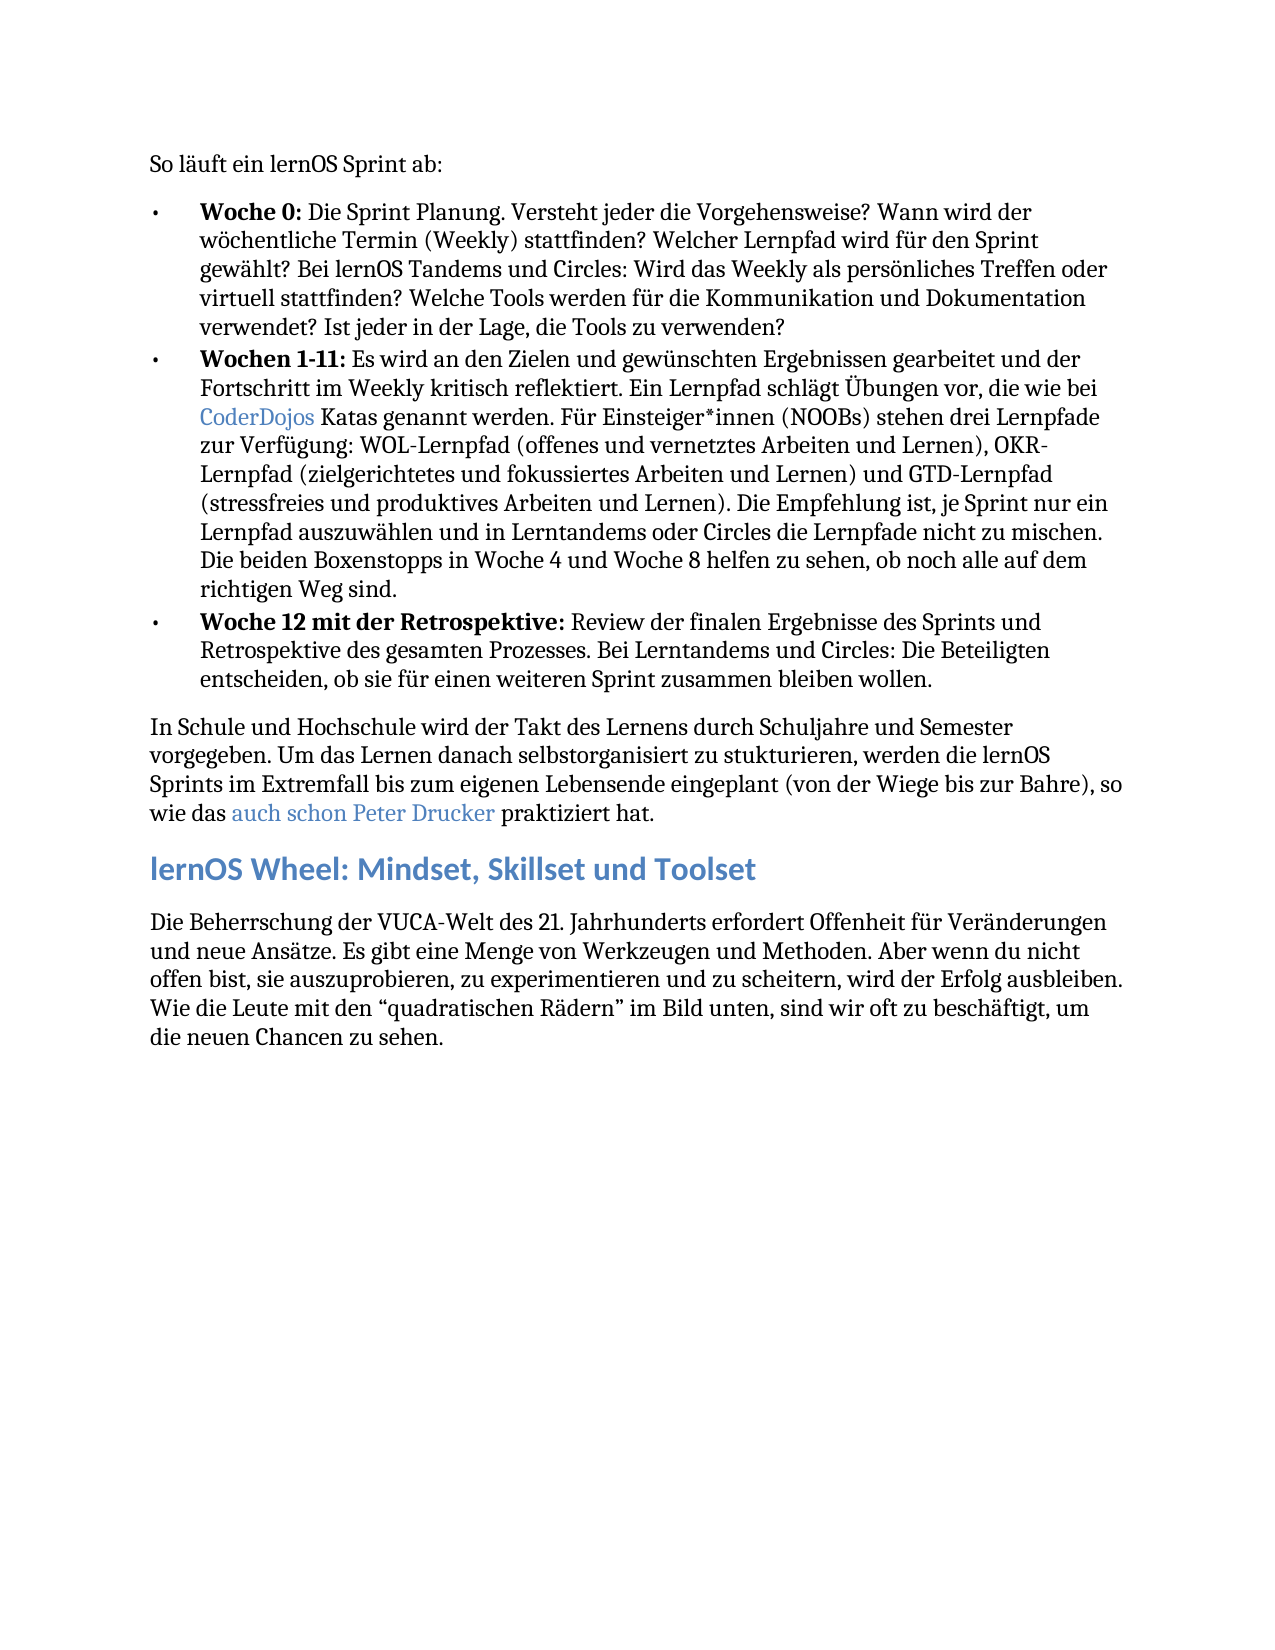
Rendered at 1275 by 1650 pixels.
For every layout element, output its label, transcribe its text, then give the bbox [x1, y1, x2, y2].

text So läuft ein lernOS Sprint ab: [150, 150, 1125, 179]
list Woche 0: Die Sprint Planung. Versteht jeder die Vorgehensweise? Wann wird der wöchentliche Termin (Weekly) stattfinden? Welcher Lernpfad wird für den Sprint gewählt? Bei lernOS Tandems und Circles: Wird das Weekly als persönliches Treffen oder virtuell stattfinden? Welche Tools werden für die Kommunikation und Dokumentation verwendet? Ist jeder in der Lage, die Tools zu verwenden? [150, 197, 1125, 341]
text Die Beherrschung der VUCA-Welt des 21. Jahrhunderts erfordert Offenheit für Veränderungen und neue Ansätze. Es gibt eine Menge von Werkzeugen und Methoden. Aber wenn du nicht offen bist, sie auszuprobieren, zu experimentieren und zu scheitern, wird der Erfolg ausbleiben. Wie die Leute mit den “quadratischen Rädern” im Bild unten, sind wir oft zu beschäftigt, um die neuen Chancen zu sehen. [150, 908, 1125, 1052]
list Wochen 1-11: Es wird an den Zielen und gewünschten Ergebnissen gearbeitet und der Fortschritt im Weekly kritisch reflektiert. Ein Lernpfad schlägt Übungen vor, die wie bei CoderDojos Katas genannt werden. Für Einsteiger*innen (NOOBs) stehen drei Lernpfade zur Verfügung: WOL-Lernpfad (offenes und vernetztes Arbeiten und Lernen), OKR-Lernpfad (zielgerichtetes und fokussiertes Arbeiten und Lernen) und GTD-Lernpfad (stressfreies und produktives Arbeiten und Lernen). Die Empfehlung ist, je Sprint nur ein Lernpfad auszuwählen und in Lerntandems oder Circles die Lernpfade nicht zu mischen. Die beiden Boxenstopps in Woche 4 und Woche 8 helfen zu sehen, ob noch alle auf dem richtigen Weg sind. [150, 345, 1125, 604]
text In Schule und Hochschule wird der Takt des Lernens durch Schuljahre und Semester vorgegeben. Um das Lernen danach selbstorganisiert zu stukturieren, werden die lernOS Sprints im Extremfall bis zum eigenen Lebensende eingeplant (von der Wiege bis zur Bahre), so wie das auch schon Peter Drucker praktiziert hat. [150, 712, 1125, 827]
subtitle lernOS Wheel: Mindset, Skillset und Toolset [150, 848, 1125, 889]
list Woche 12 mit der Retrospektive: Review der finalen Ergebnisse des Sprints und Retrospektive des gesamten Prozesses. Bei Lerntandems und Circles: Die Beteiligten entscheiden, ob sie für einen weiteren Sprint zusammen bleiben wollen. [150, 607, 1125, 694]
